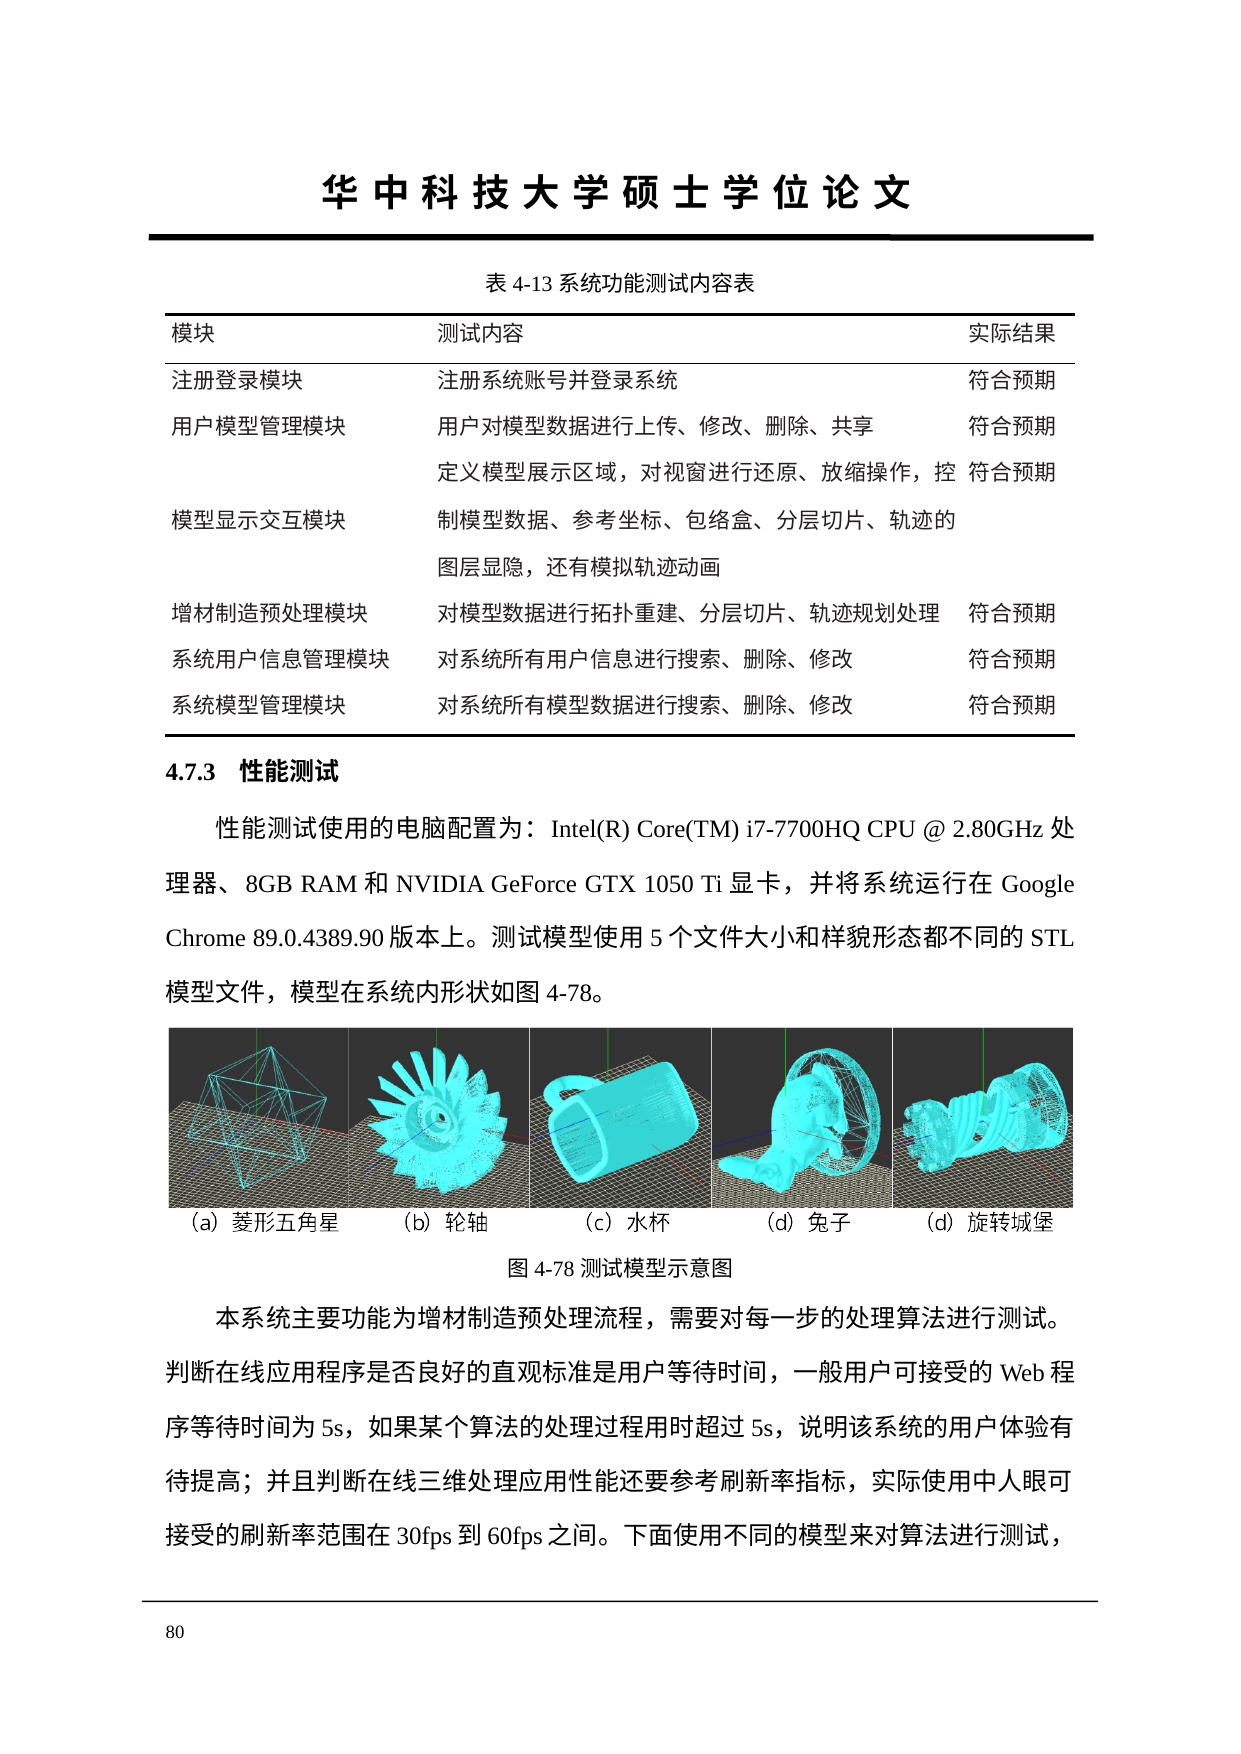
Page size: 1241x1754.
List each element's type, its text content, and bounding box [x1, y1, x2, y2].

table_cell 用户模型管理模块 [165, 409, 431, 455]
table_cell 系统用户信息管理模块 [165, 642, 431, 688]
subtitle 性能测试 [165, 752, 1075, 788]
table_cell 注册登录模块 [165, 364, 431, 409]
table_header 实际结果 [963, 316, 1075, 362]
table_cell 模型显示交互模块 [165, 455, 431, 596]
table_cell 符合预期 [963, 364, 1075, 409]
table_cell 注册系统账号并登录系统 [431, 364, 963, 409]
table_header 模块 [165, 316, 431, 362]
table_cell 符合预期 [963, 596, 1075, 642]
table_cell 用户对模型数据进行上传、修改、删除、共享 [431, 409, 963, 455]
table_cell 定义模型展示区域，对视窗进行还原、放缩操作，控制模型数据、参考坐标、包络盒、分层切片、轨迹的图层显隐，还有模拟轨迹动画 [431, 455, 963, 596]
table_header 测试内容 [431, 316, 963, 362]
table_cell 符合预期 [963, 409, 1075, 455]
table_cell 符合预期 [963, 688, 1075, 734]
table_cell 对系统所有模型数据进行搜索、删除、修改 [431, 688, 963, 734]
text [165, 1298, 1075, 1552]
table_cell 符合预期 [963, 642, 1075, 688]
table_cell 对模型数据进行拓扑重建、分层切片、轨迹规划处理 [431, 596, 963, 642]
table_cell 对系统所有用户信息进行搜索、删除、修改 [431, 642, 963, 688]
table_cell 符合预期 [963, 455, 1075, 596]
table_cell 增材制造预处理模块 [165, 596, 431, 642]
table_cell 系统模型管理模块 [165, 688, 431, 734]
